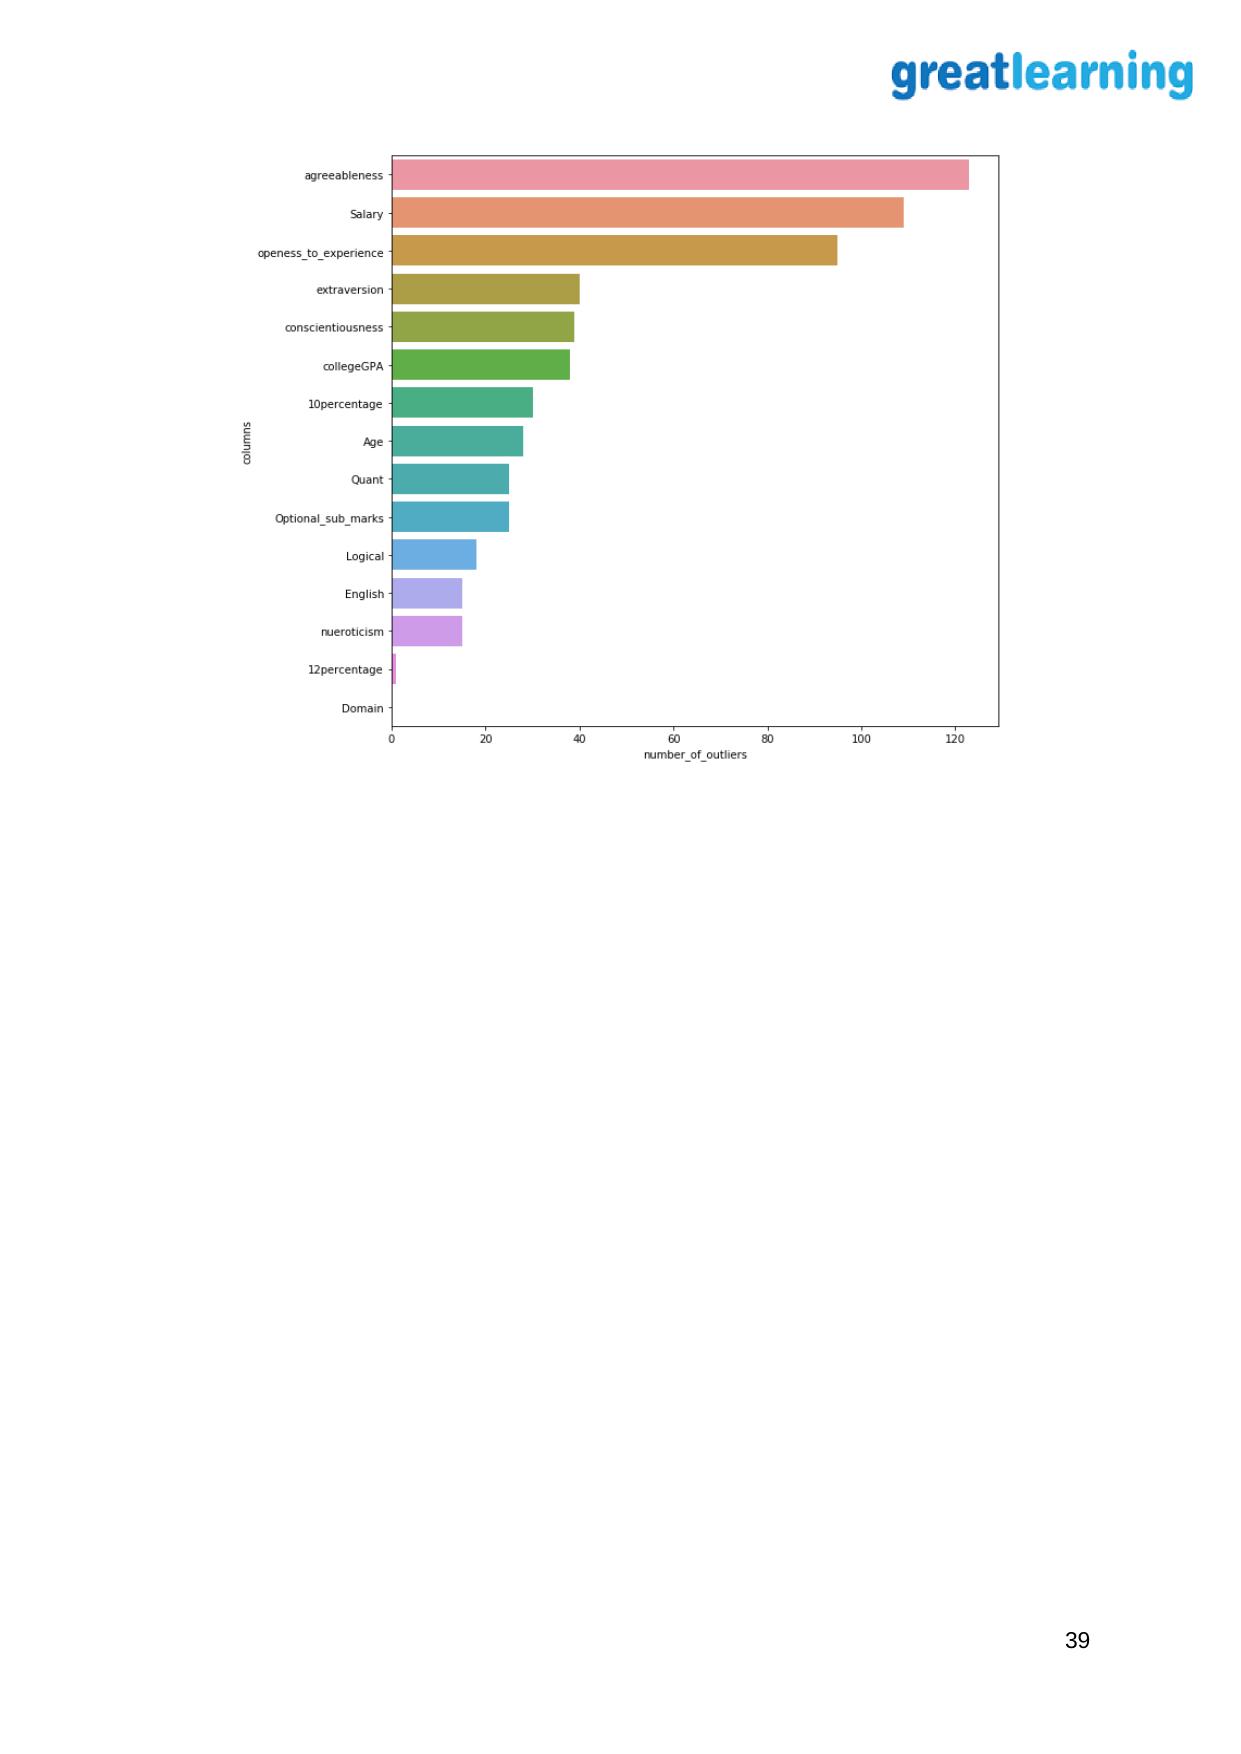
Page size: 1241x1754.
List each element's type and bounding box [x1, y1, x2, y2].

picture [881, 37, 1205, 113]
picture [234, 150, 1006, 767]
